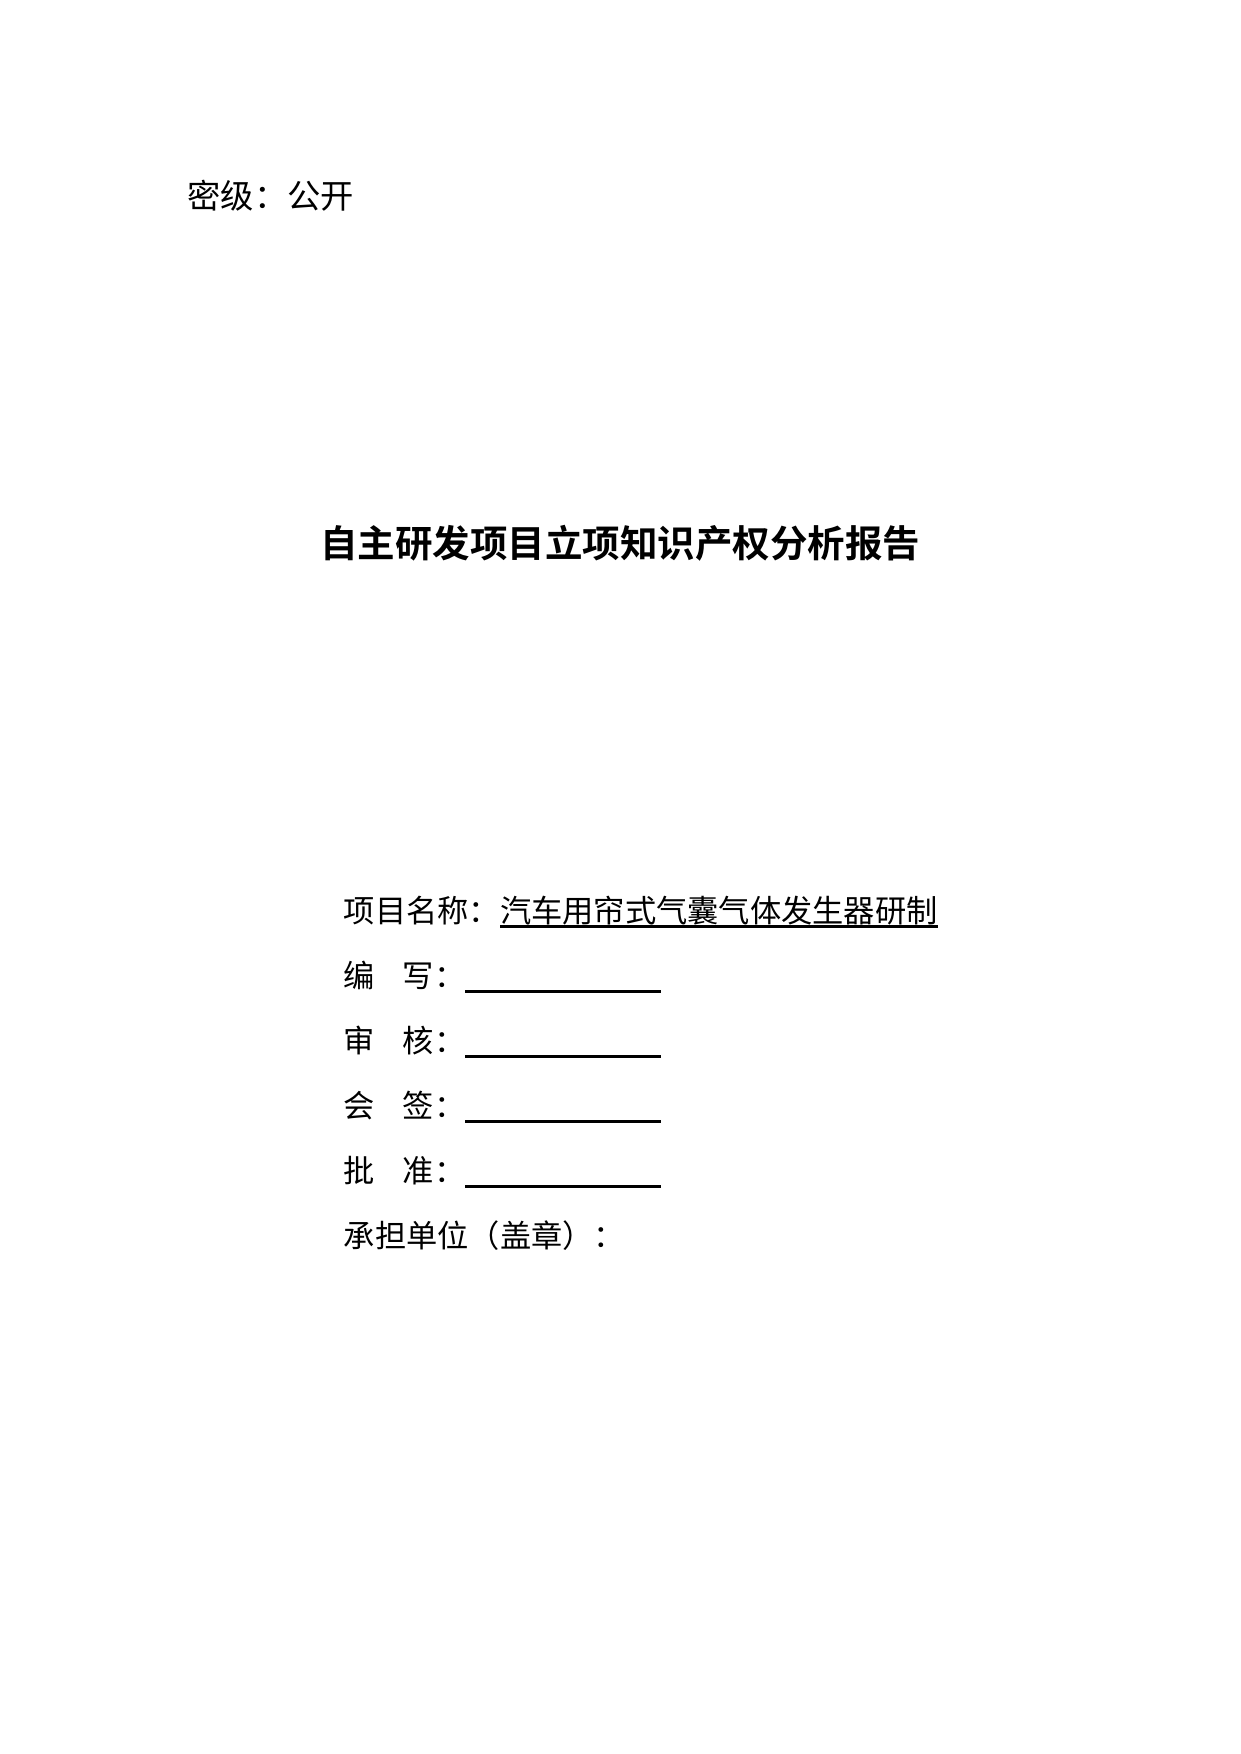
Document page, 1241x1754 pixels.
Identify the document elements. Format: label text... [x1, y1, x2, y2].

text 承担单位（盖章）： [187, 1202, 1053, 1267]
text 审 核： [187, 1007, 1053, 1072]
text 项目名称：汽车用帘式气囊气体发生器研制 [187, 877, 1053, 942]
text 编 写： [187, 942, 1053, 1007]
text 会 签： [187, 1072, 1053, 1137]
text 自主研发项目立项知识产权分析报告 [187, 508, 1053, 573]
text 批 准： [187, 1137, 1053, 1202]
text 密级：公开 [187, 162, 1053, 227]
